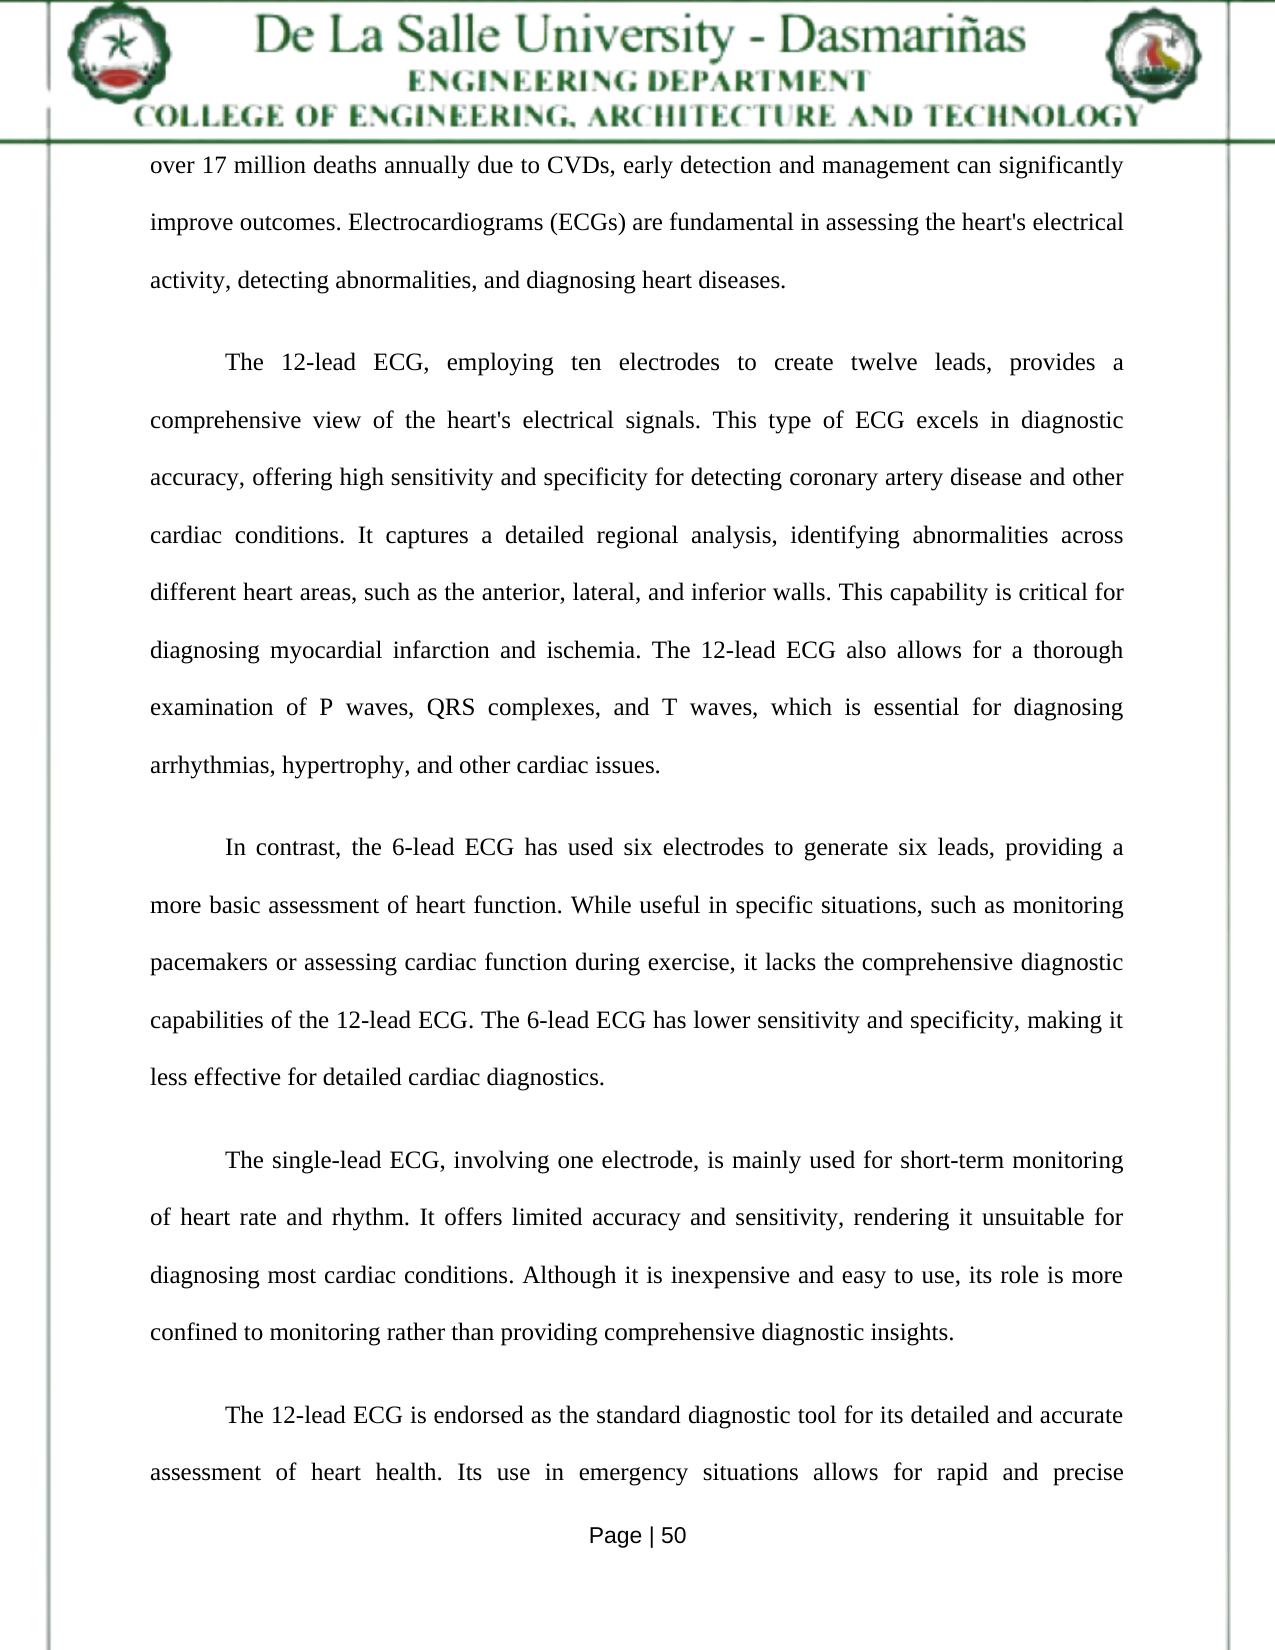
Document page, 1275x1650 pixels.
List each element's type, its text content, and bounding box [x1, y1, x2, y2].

text The 12-lead ECG, employing ten electrodes to create twelve leads, provides a comprehensive view of the heart's electrical signals. This type of ECG excels in diagnostic accuracy, offering high sensitivity and specificity for detecting coronary artery disease and other cardiac conditions. It captures a detailed regional analysis, identifying abnormalities across different heart areas, such as the anterior, lateral, and inferior walls. This capability is critical for diagnosing myocardial infarction and ischemia. The 12-lead ECG also allows for a thorough examination of P waves, QRS complexes, and T waves, which is essential for diagnosing arrhythmias, hypertrophy, and other cardiac issues. [150, 347, 1125, 779]
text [150, 1400, 1125, 1486]
text In contrast, the 6-lead ECG has used six electrodes to generate six leads, providing a more basic assessment of heart function. While useful in specific situations, such as monitoring pacemakers or assessing cardiac function during exercise, it lacks the comprehensive diagnostic capabilities of the 12-lead ECG. The 6-lead ECG has lower sensitivity and specificity, making it less effective for detailed cardiac diagnostics. [150, 832, 1125, 1091]
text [150, 150, 1125, 294]
picture [0, 0, 1275, 1650]
text The single-lead ECG, involving one electrode, is mainly used for short-term monitoring of heart rate and rhythm. It offers limited accuracy and sensitivity, rendering it unsuitable for diagnosing most cardiac conditions. Although it is inexpensive and easy to use, its role is more confined to monitoring rather than providing comprehensive diagnostic insights. [150, 1145, 1125, 1346]
